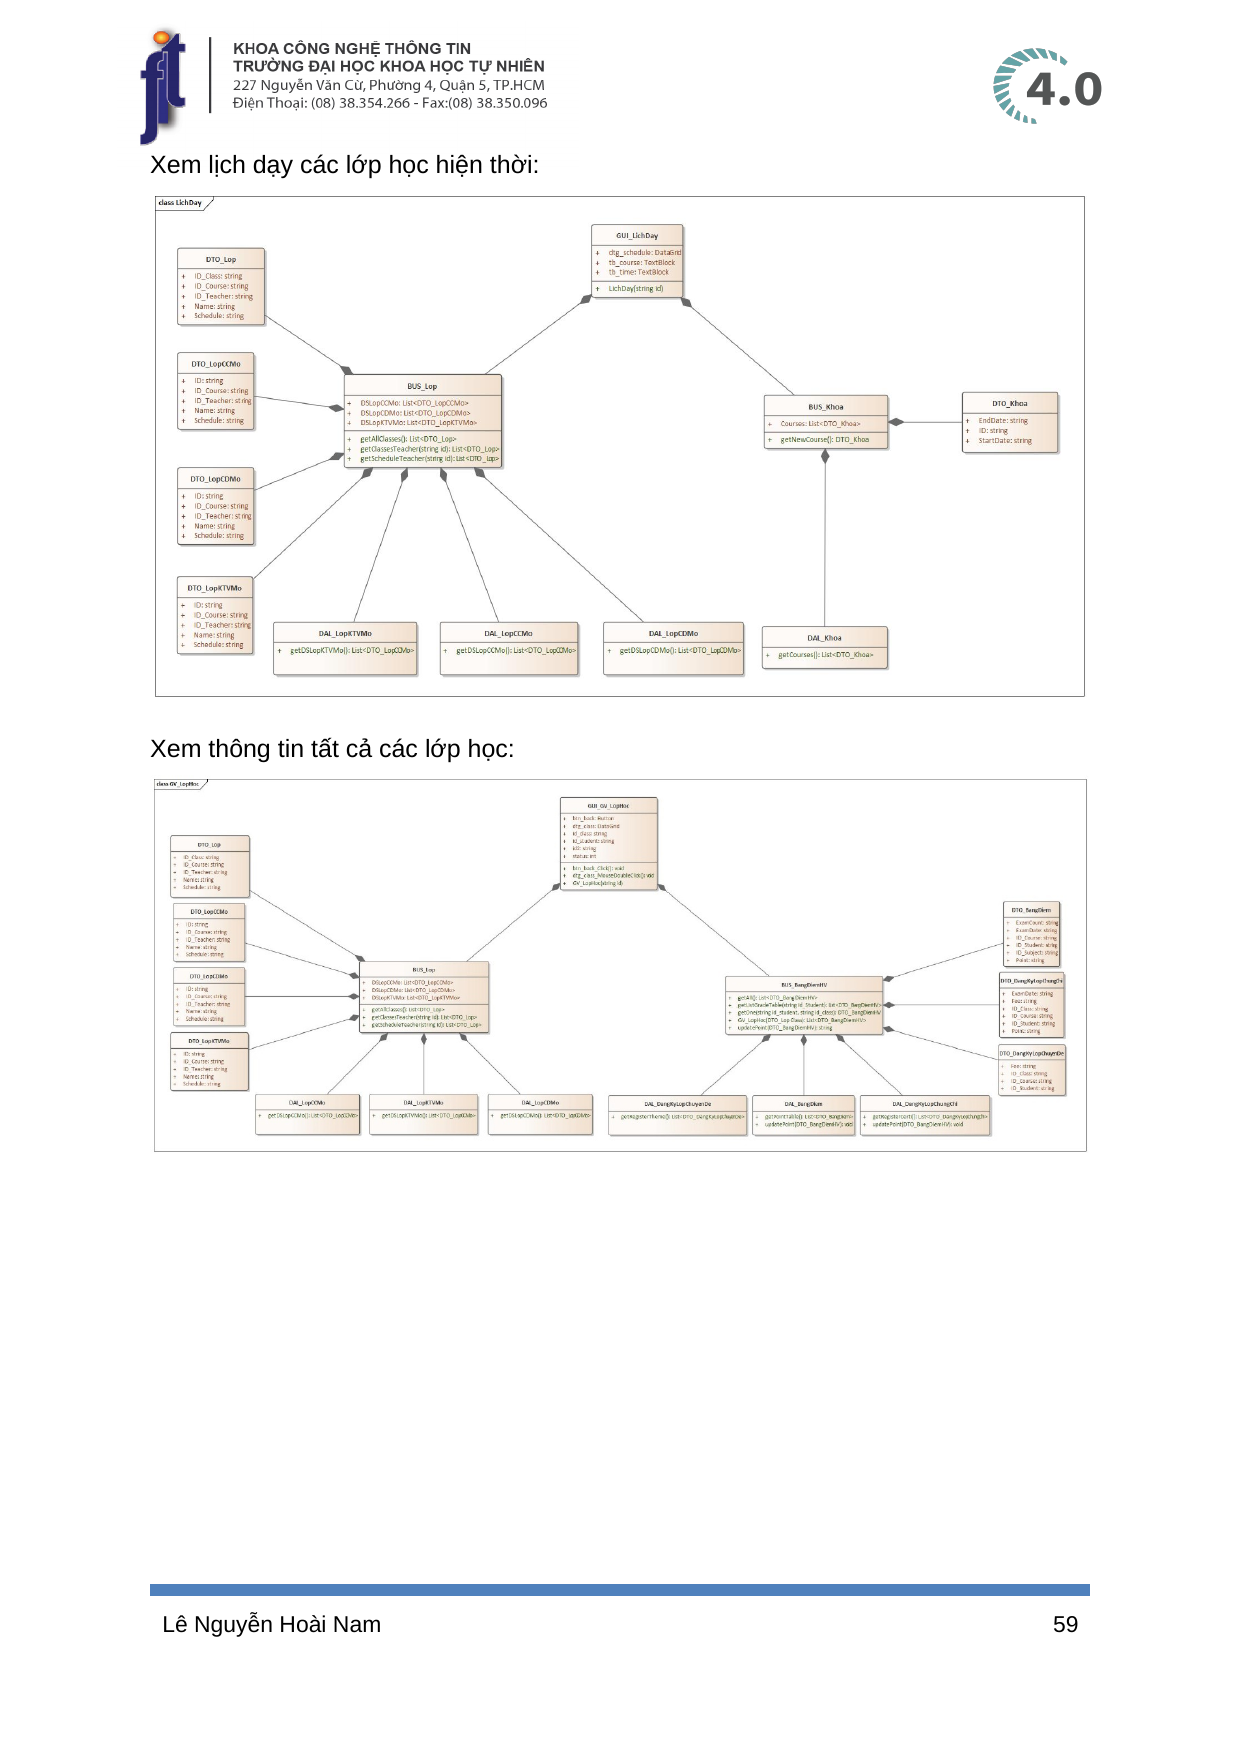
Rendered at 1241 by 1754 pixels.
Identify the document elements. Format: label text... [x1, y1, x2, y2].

picture [985, 41, 1108, 127]
picture [150, 775, 1089, 1154]
picture [150, 191, 1088, 700]
picture [117, 21, 580, 167]
